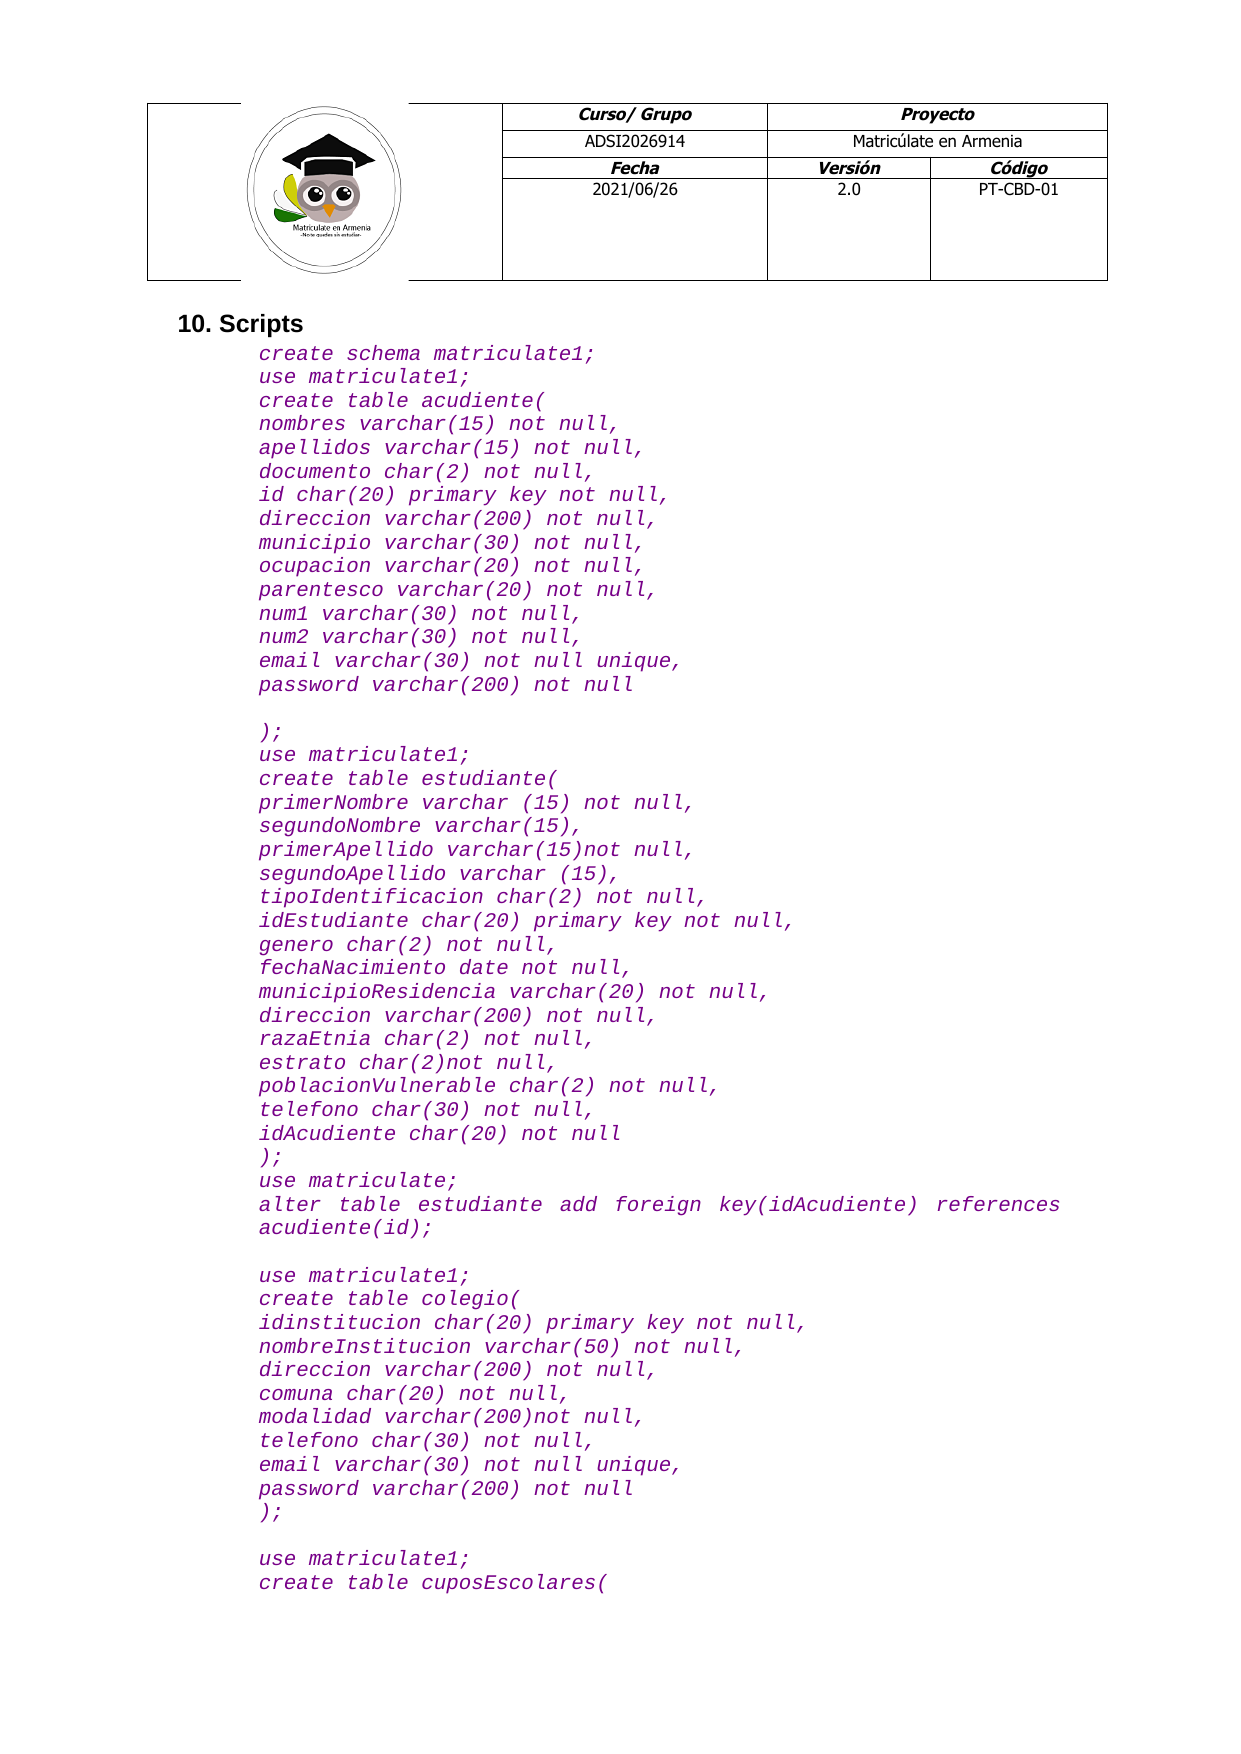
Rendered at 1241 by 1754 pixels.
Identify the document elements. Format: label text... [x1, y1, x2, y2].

text razaEtnia char(2) not null, [258, 1028, 1063, 1052]
text create table colegio( [258, 1288, 1063, 1312]
text ); [258, 1501, 1063, 1525]
text password varchar(200) not null [258, 673, 1063, 697]
text municipioResidencia varchar(20) not null, [258, 981, 1063, 1004]
text use matriculate1; [258, 744, 1063, 768]
text telefono char(30) not null, [258, 1099, 1063, 1123]
text email varchar(30) not null unique, [258, 650, 1063, 673]
picture [241, 103, 409, 281]
text ); [258, 721, 1063, 744]
text num2 varchar(30) not null, [258, 626, 1063, 650]
text create schema matriculate1; [258, 342, 1063, 366]
text create table cuposEscolares( [258, 1572, 1063, 1596]
text parentesco varchar(20) not null, [258, 579, 1063, 603]
text use matriculate1; [258, 1548, 1063, 1572]
text municipio varchar(30) not null, [258, 532, 1063, 555]
text idinstitucion char(20) primary key not null, [258, 1312, 1063, 1336]
text segundoNombre varchar(15), [258, 815, 1063, 839]
text telefono char(30) not null, [258, 1430, 1063, 1454]
text use matriculate; [258, 1170, 1063, 1194]
text modalidad varchar(200)not null, [258, 1407, 1063, 1430]
text ocupacion varchar(20) not null, [258, 555, 1063, 579]
text documento char(2) not null, [258, 461, 1063, 484]
text idAcudiente char(20) not null [258, 1123, 1063, 1146]
text poblacionVulnerable char(2) not null, [258, 1076, 1063, 1099]
text primerApellido varchar(15)not null, [258, 839, 1063, 863]
text password varchar(200) not null [258, 1477, 1063, 1501]
text ); [258, 1146, 1063, 1170]
text create table estudiante( [258, 768, 1063, 792]
text apellidos varchar(15) not null, [258, 437, 1063, 461]
text nombreInstitucion varchar(50) not null, [258, 1336, 1063, 1359]
text use matriculate1; [258, 366, 1063, 390]
text num1 varchar(30) not null, [258, 603, 1063, 626]
text comuna char(20) not null, [258, 1383, 1063, 1407]
text tipoIdentificacion char(2) not null, [258, 886, 1063, 910]
text direccion varchar(200) not null, [258, 1004, 1063, 1028]
text fechaNacimiento date not null, [258, 957, 1063, 981]
text use matriculate1; [258, 1265, 1063, 1288]
text segundoApellido varchar (15), [258, 863, 1063, 886]
text create table acudiente( [258, 390, 1063, 413]
text email varchar(30) not null unique, [258, 1454, 1063, 1477]
text direccion varchar(200) not null, [258, 1359, 1063, 1383]
text nombres varchar(15) not null, [258, 413, 1063, 437]
text id char(20) primary key not null, [258, 484, 1063, 508]
text idEstudiante char(20) primary key not null, [258, 910, 1063, 934]
text primerNombre varchar (15) not null, [258, 792, 1063, 815]
text alter table estudiante add foreign key(idAcudiente) references acudiente(id); [258, 1194, 1063, 1241]
text genero char(2) not null, [258, 934, 1063, 957]
text estrato char(2)not null, [258, 1052, 1063, 1076]
subtitle 10. Scripts [177, 309, 1063, 338]
text direccion varchar(200) not null, [258, 508, 1063, 532]
